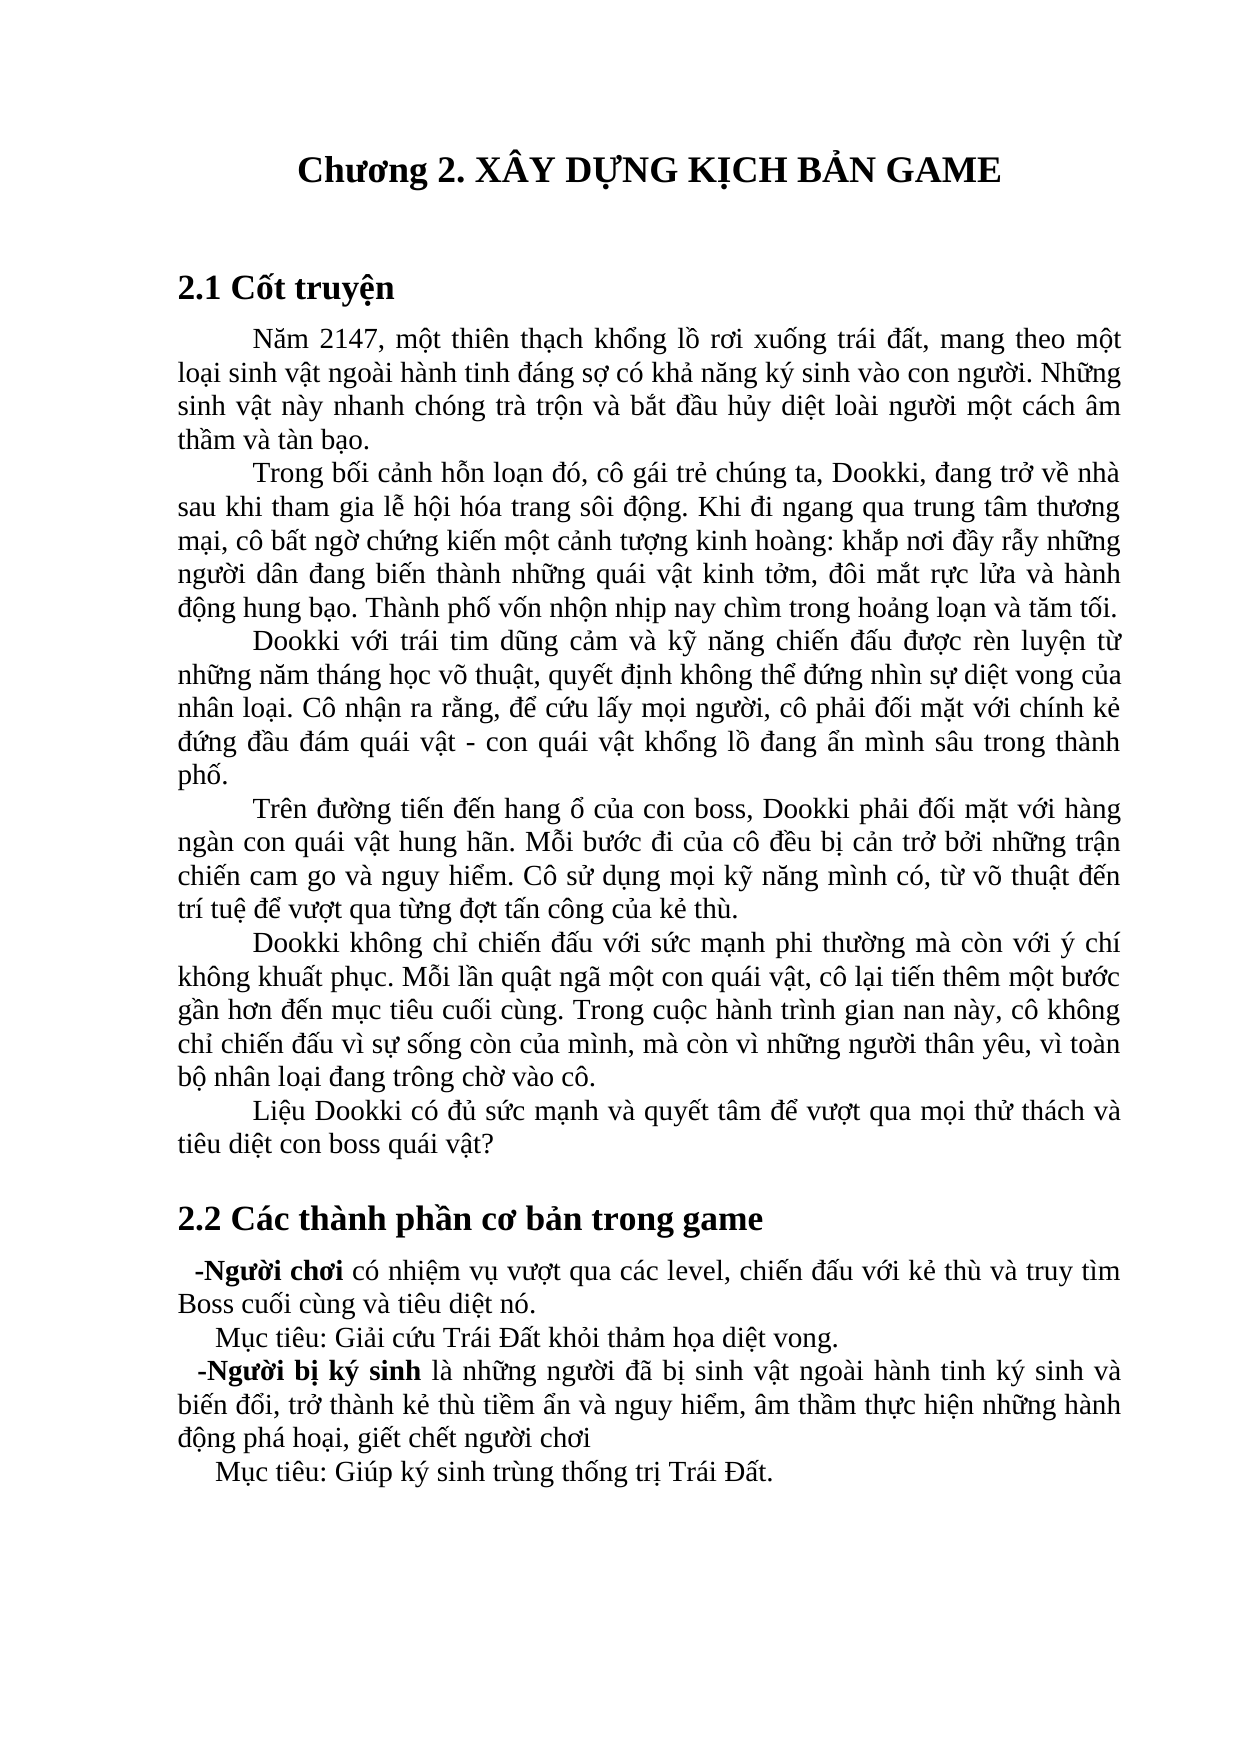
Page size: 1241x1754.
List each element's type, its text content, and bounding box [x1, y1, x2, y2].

text -Người bị ký sinh là những người đã bị sinh vật ngoài hành tinh ký sinh và biến đổi, trở thành kẻ thù tiềm ẩn và nguy hiểm, âm thầm thực hiện những hành động phá hoại, giết chết người chơi [177, 1353, 1122, 1454]
text -Người chơi có nhiệm vụ vượt qua các level, chiến đấu với kẻ thù và truy tìm Boss cuối cùng và tiêu diệt nó. [177, 1253, 1122, 1320]
text Dookki không chỉ chiến đấu với sức mạnh phi thường mà còn với ý chí không khuất phục. Mỗi lần quật ngã một con quái vật, cô lại tiến thêm một bước gần hơn đến mục tiêu cuối cùng. Trong cuộc hành trình gian nan này, cô không chỉ chiến đấu vì sự sống còn của mình, mà còn vì những người thân yêu, vì toàn bộ nhân loại đang trông chờ vào cô. [177, 925, 1122, 1093]
text Dookki với trái tim dũng cảm và kỹ năng chiến đấu được rèn luyện từ những năm tháng học võ thuật, quyết định không thể đứng nhìn sự diệt vong của nhân loại. Cô nhận ra rằng, để cứu lấy mọi người, cô phải đối mặt với chính kẻ đứng đầu đám quái vật - con quái vật khổng lồ đang ẩn mình sâu trong thành phố. [177, 623, 1122, 791]
text Trên đường tiến đến hang ổ của con boss, Dookki phải đối mặt với hàng ngàn con quái vật hung hãn. Mỗi bước đi của cô đều bị cản trở bởi những trận chiến cam go và nguy hiểm. Cô sử dụng mọi kỹ năng mình có, từ võ thuật đến trí tuệ để vượt qua từng đợt tấn công của kẻ thù. [177, 791, 1122, 925]
text Năm 2147, một thiên thạch khổng lồ rơi xuống trái đất, mang theo một loại sinh vật ngoài hành tinh đáng sợ có khả năng ký sinh vào con người. Những sinh vật này nhanh chóng trà trộn và bắt đầu hủy diệt loài người một cách âm thầm và tàn bạo. [177, 321, 1122, 456]
subtitle 2.1 Cốt truyện [177, 266, 1122, 307]
list Mục tiêu: Giải cứu Trái Đất khỏi thảm họa diệt vong. [215, 1320, 1122, 1353]
text 2.2 Các thành phần cơ bản trong game [177, 1197, 1122, 1238]
text Liệu Dookki có đủ sức mạnh và quyết tâm để vượt qua mọi thử thách và tiêu diệt con boss quái vật? [177, 1093, 1122, 1160]
subtitle Chương 2. XÂY DỰNG KỊCH BẢN GAME [177, 148, 1122, 191]
text Trong bối cảnh hỗn loạn đó, cô gái trẻ chúng ta, Dookki, đang trở về nhà sau khi tham gia lễ hội hóa trang sôi động. Khi đi ngang qua trung tâm thương mại, cô bất ngờ chứng kiến một cảnh tượng kinh hoàng: khắp nơi đầy rẫy những người dân đang biến thành những quái vật kinh tởm, đôi mắt rực lửa và hành động hung bạo. Thành phố vốn nhộn nhịp nay chìm trong hoảng loạn và tăm tối. [177, 456, 1122, 623]
list Mục tiêu: Giúp ký sinh trùng thống trị Trái Đất. [215, 1454, 1122, 1487]
